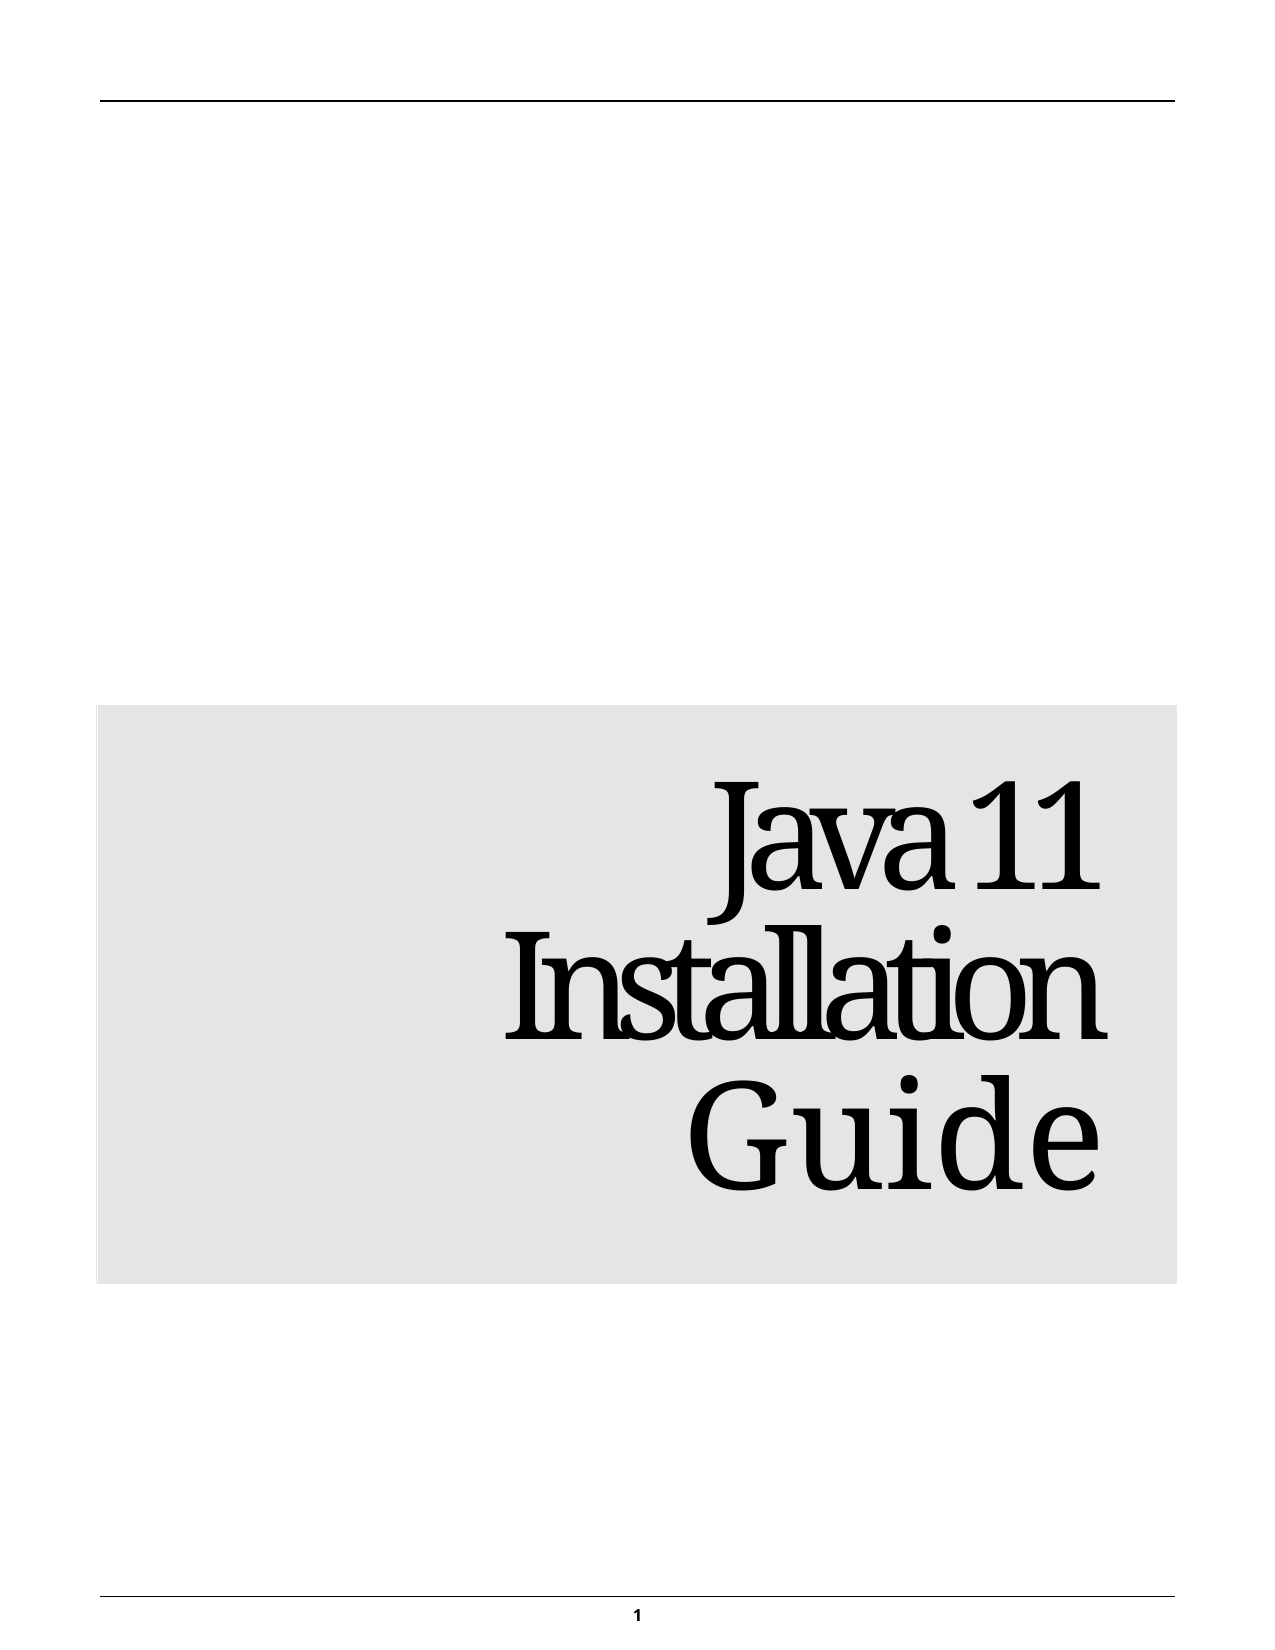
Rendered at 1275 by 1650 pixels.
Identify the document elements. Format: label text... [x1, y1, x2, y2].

title Java 11 Installation Guide [98, 705, 1177, 1284]
